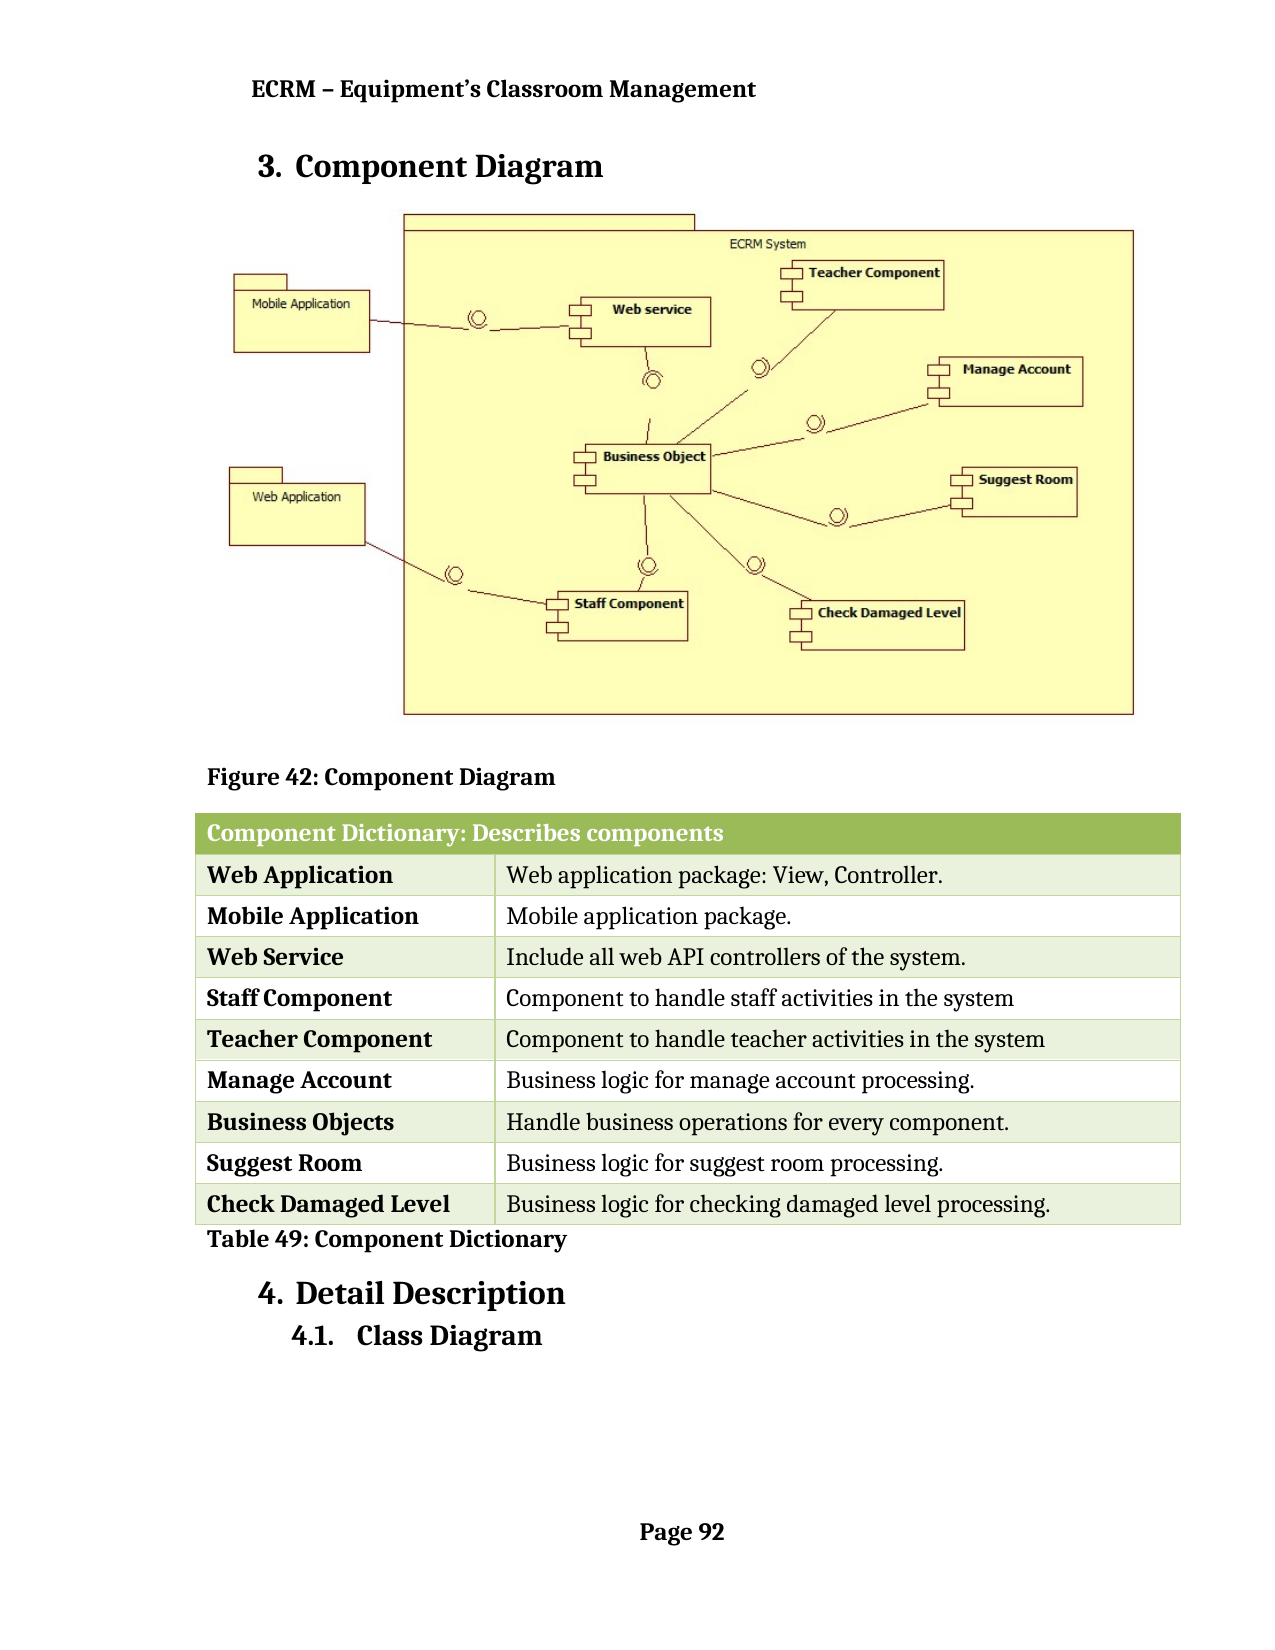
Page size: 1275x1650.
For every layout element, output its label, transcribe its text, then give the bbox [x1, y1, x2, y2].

table_cell Component to handle staff activities in the system [496, 978, 1180, 1018]
table_cell Web Application [196, 855, 494, 895]
table_cell Web Service [196, 937, 494, 977]
table_cell Business logic for suggest room processing. [496, 1143, 1180, 1183]
table_cell Business logic for checking damaged level processing. [496, 1184, 1180, 1224]
table_cell Business logic for manage account processing. [496, 1061, 1180, 1101]
text Table 49: Component Dictionary [207, 1225, 1157, 1254]
list Class Diagram [291, 1319, 1157, 1352]
table_cell Teacher Component [196, 1020, 494, 1059]
list Detail Description [258, 1275, 1157, 1313]
text Figure 42: Component Diagram [207, 763, 1157, 792]
table_cell Mobile application package. [496, 896, 1180, 936]
table_cell Business Objects [196, 1102, 494, 1142]
table_cell Mobile Application [196, 896, 494, 936]
table_cell Suggest Room [196, 1143, 494, 1183]
list Component Diagram [258, 148, 1157, 186]
table_cell Staff Component [196, 978, 494, 1018]
table_cell Component to handle teacher activities in the system [496, 1020, 1180, 1059]
table_cell Include all web API controllers of the system. Include all web API controllers of the system [496, 937, 1180, 977]
table_cell Check Damaged Level [196, 1184, 494, 1224]
picture [206, 191, 1157, 738]
table_header Component Dictionary: Describes components [196, 814, 1180, 854]
table_cell Manage Account [196, 1061, 494, 1101]
table_cell Web application package: View, Controller. [496, 855, 1180, 895]
table_cell Handle business operations for every component. [496, 1102, 1180, 1142]
